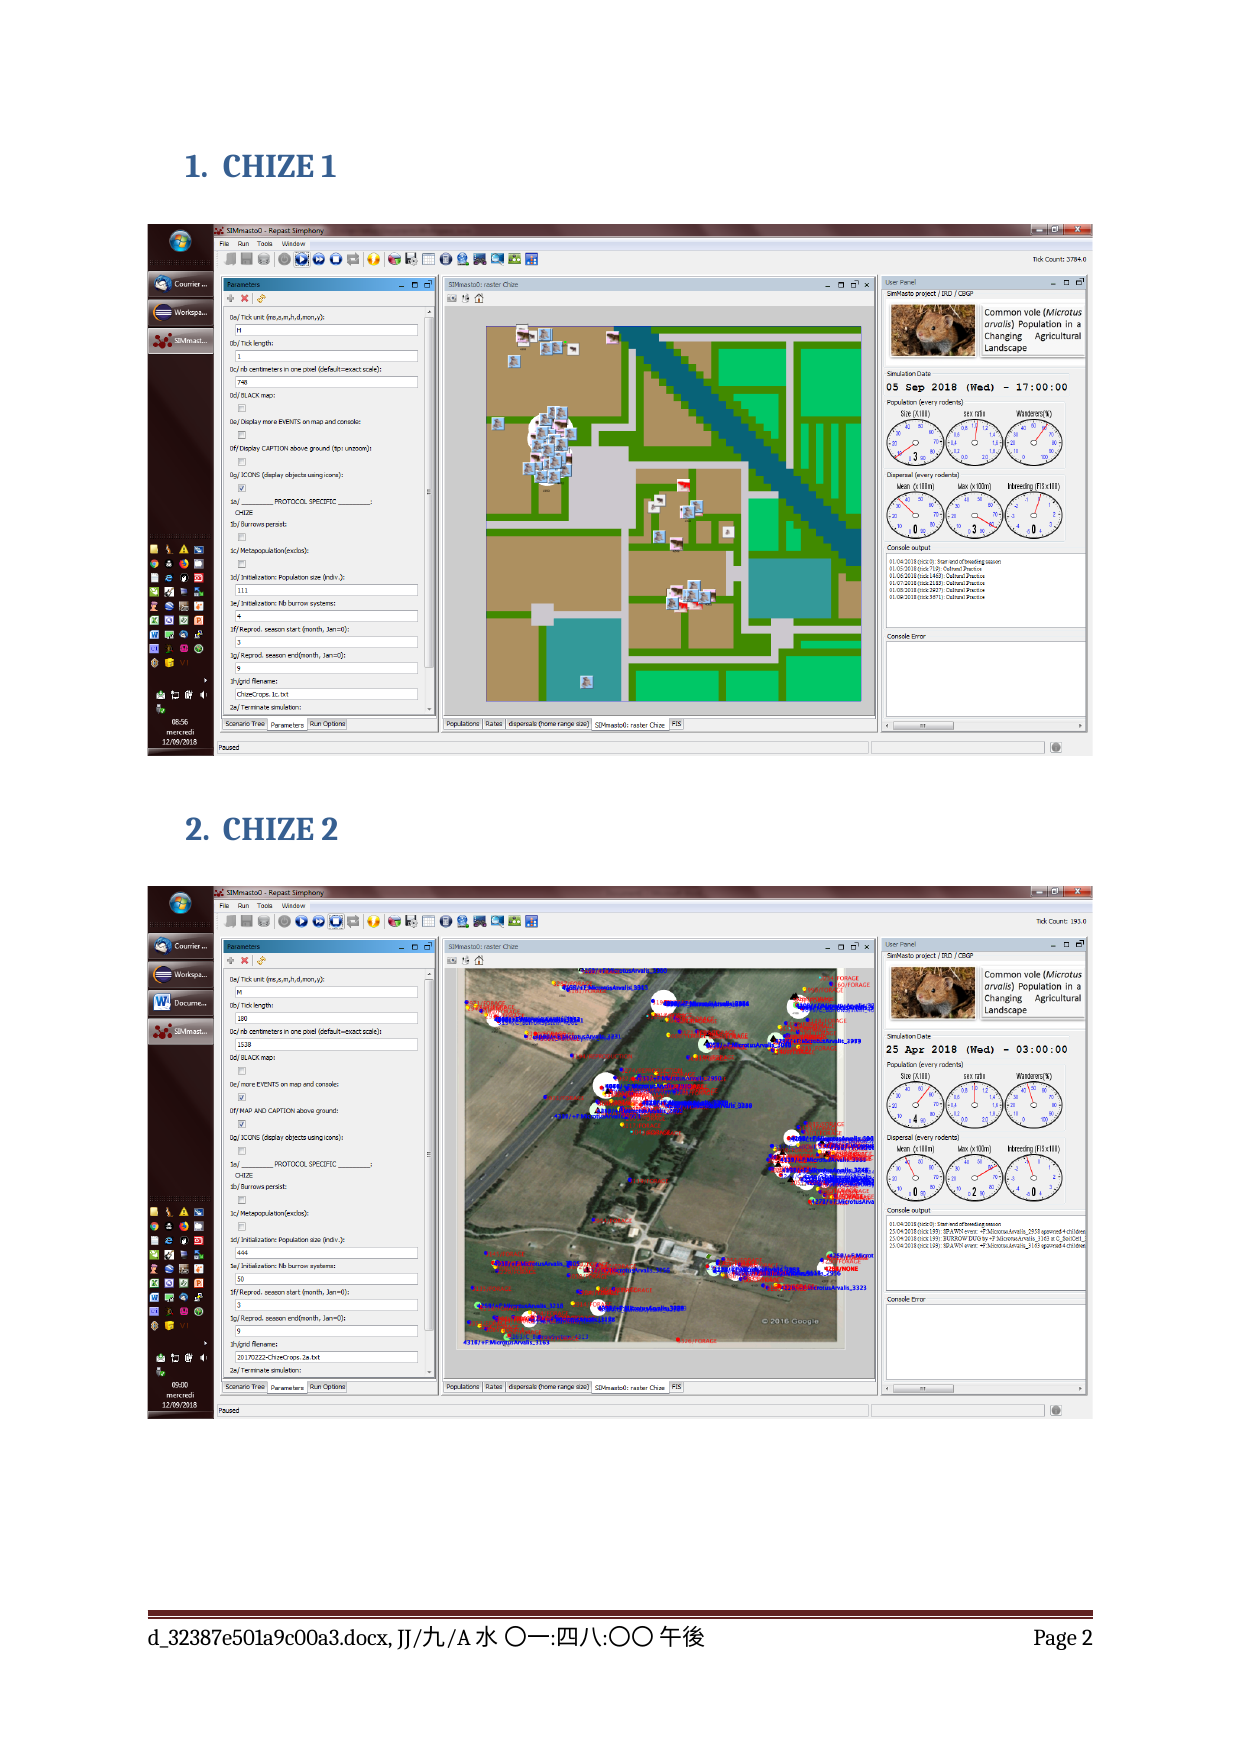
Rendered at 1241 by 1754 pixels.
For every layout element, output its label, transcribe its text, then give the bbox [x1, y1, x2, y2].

subtitle CHIZE 1 [185, 148, 1093, 186]
picture [147, 224, 1093, 756]
picture [147, 886, 1093, 1419]
subtitle CHIZE 2 [185, 810, 1093, 848]
